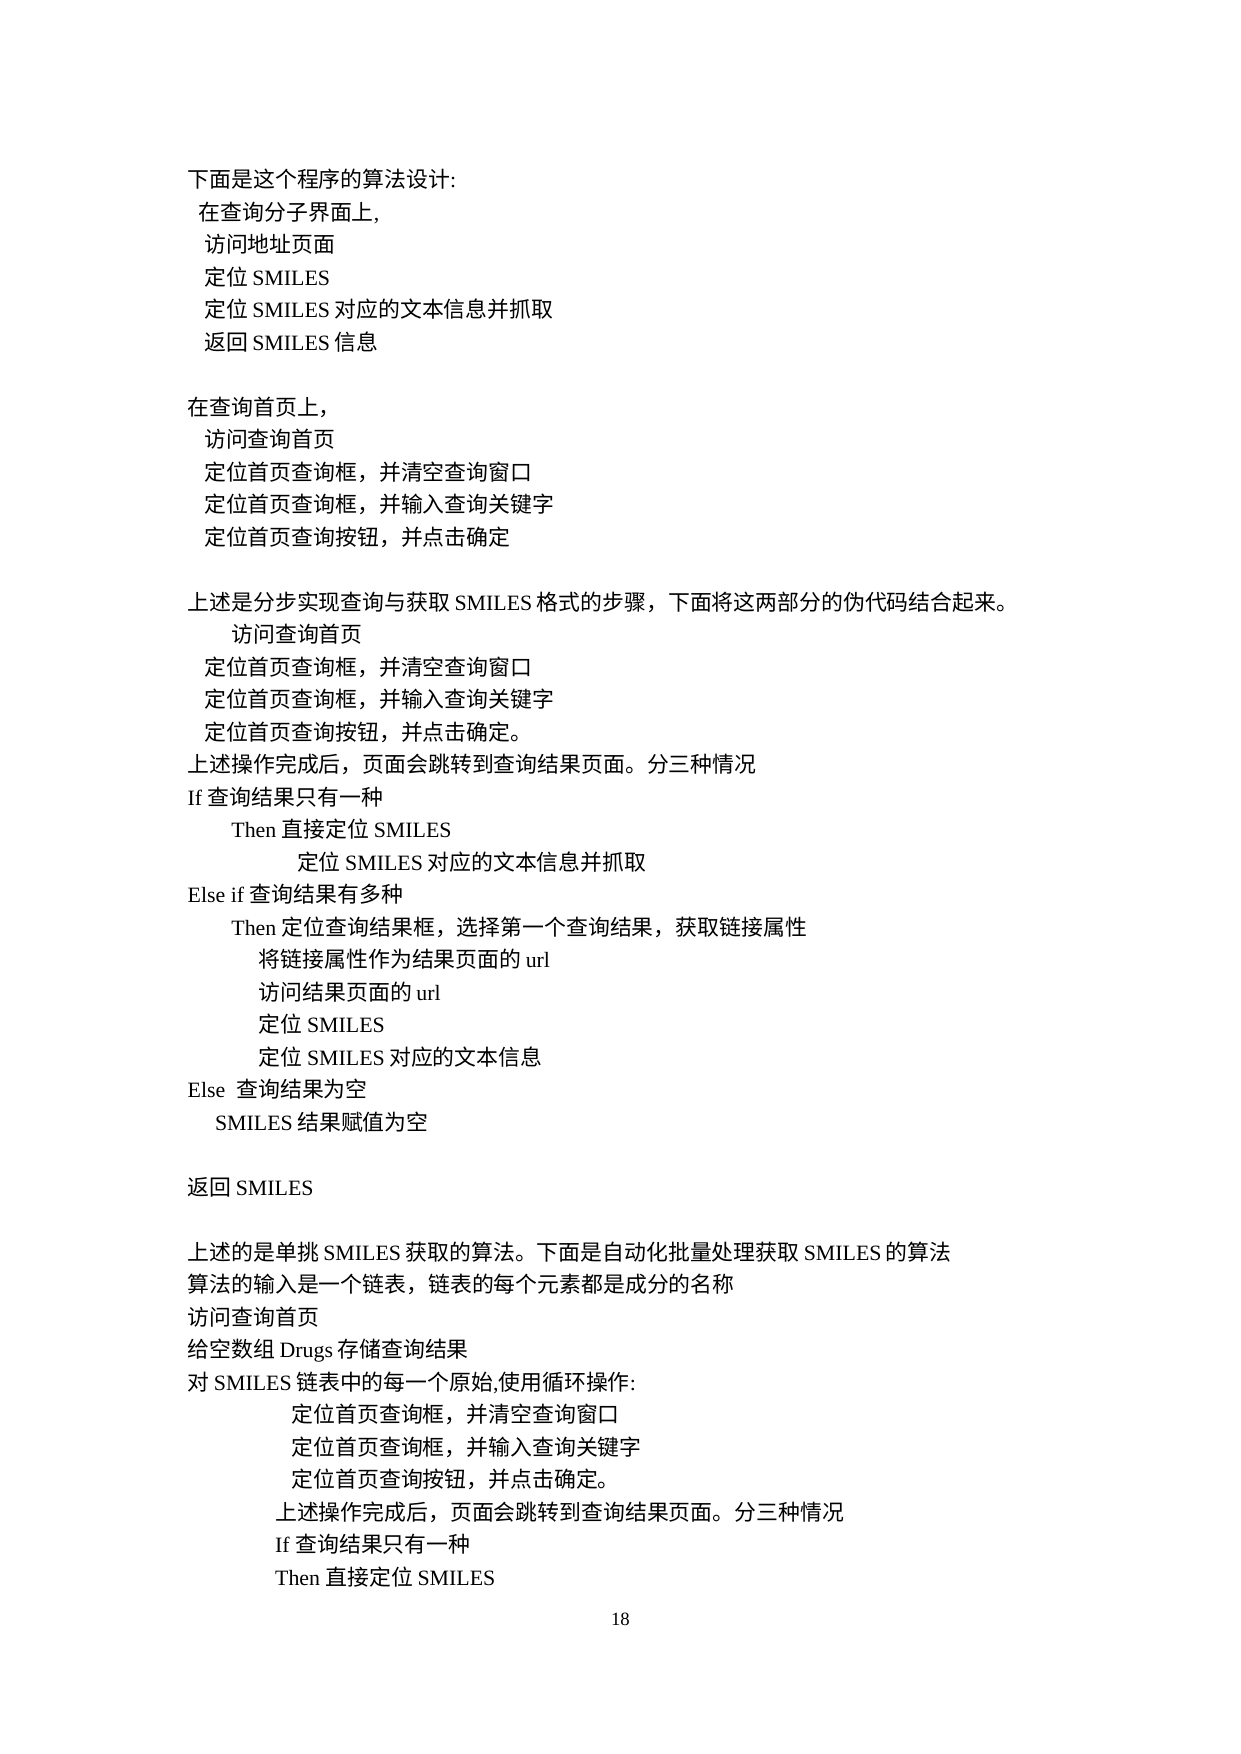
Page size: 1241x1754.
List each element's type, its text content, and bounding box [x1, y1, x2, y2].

text 定位SMILES [187, 259, 1053, 292]
text 返回SMILES信息 [187, 324, 1053, 357]
text 上述是分步实现查询与获取SMILES格式的步骤，下面将这两部分的伪代码结合起来。 [187, 584, 1053, 617]
text 上述操作完成后，页面会跳转到查询结果页面。分三种情况 [187, 1494, 1053, 1527]
text 对SMILES链表中的每一个原始,使用循环操作: [187, 1364, 1053, 1397]
text Else if 查询结果有多种 [187, 877, 1053, 909]
text 定位首页查询按钮，并点击确定。 [187, 714, 1053, 747]
text Then 直接定位SMILES [187, 1559, 1053, 1592]
text 定位首页查询框，并输入查询关键字 [187, 682, 1053, 714]
text 访问查询首页 [187, 617, 1053, 649]
text Then 定位查询结果框，选择第一个查询结果，获取链接属性 [187, 909, 1053, 942]
text SMILES结果赋值为空 [187, 1104, 1053, 1137]
text 访问结果页面的url [187, 974, 1053, 1007]
text 在查询首页上， [187, 389, 1053, 422]
text 访问地址页面 [187, 227, 1053, 259]
text 上述操作完成后，页面会跳转到查询结果页面。分三种情况 [187, 747, 1053, 779]
text 访问查询首页 [187, 1299, 1053, 1332]
text If 查询结果只有一种 [187, 1527, 1053, 1559]
text 在查询分子界面上, [187, 194, 1053, 227]
text 定位SMILES对应的文本信息 [187, 1039, 1053, 1072]
text 定位SMILES对应的文本信息并抓取 [187, 844, 1053, 877]
text 上述的是单挑SMILES获取的算法。下面是自动化批量处理获取SMILES的算法 [187, 1234, 1053, 1267]
text 定位首页查询按钮，并点击确定。 [187, 1462, 1053, 1494]
text Then 直接定位SMILES [187, 812, 1053, 844]
text 访问查询首页 [187, 422, 1053, 454]
text 给空数组Drugs存储查询结果 [187, 1332, 1053, 1364]
text 将链接属性作为结果页面的url [187, 942, 1053, 974]
text 定位首页查询框，并清空查询窗口 [187, 1397, 1053, 1429]
text 算法的输入是一个链表，链表的每个元素都是成分的名称 [187, 1267, 1053, 1299]
text 定位首页查询按钮，并点击确定 [187, 519, 1053, 552]
text 下面是这个程序的算法设计: [187, 162, 1053, 194]
text If 查询结果只有一种 [187, 779, 1053, 812]
text 定位首页查询框，并输入查询关键字 [187, 1429, 1053, 1462]
text 定位首页查询框，并输入查询关键字 [187, 487, 1053, 519]
text 定位SMILES [187, 1007, 1053, 1039]
text 定位SMILES对应的文本信息并抓取 [187, 292, 1053, 324]
text 定位首页查询框，并清空查询窗口 [187, 649, 1053, 682]
text Else 查询结果为空 [187, 1072, 1053, 1104]
text 返回SMILES [187, 1169, 1053, 1202]
text 定位首页查询框，并清空查询窗口 [187, 454, 1053, 487]
